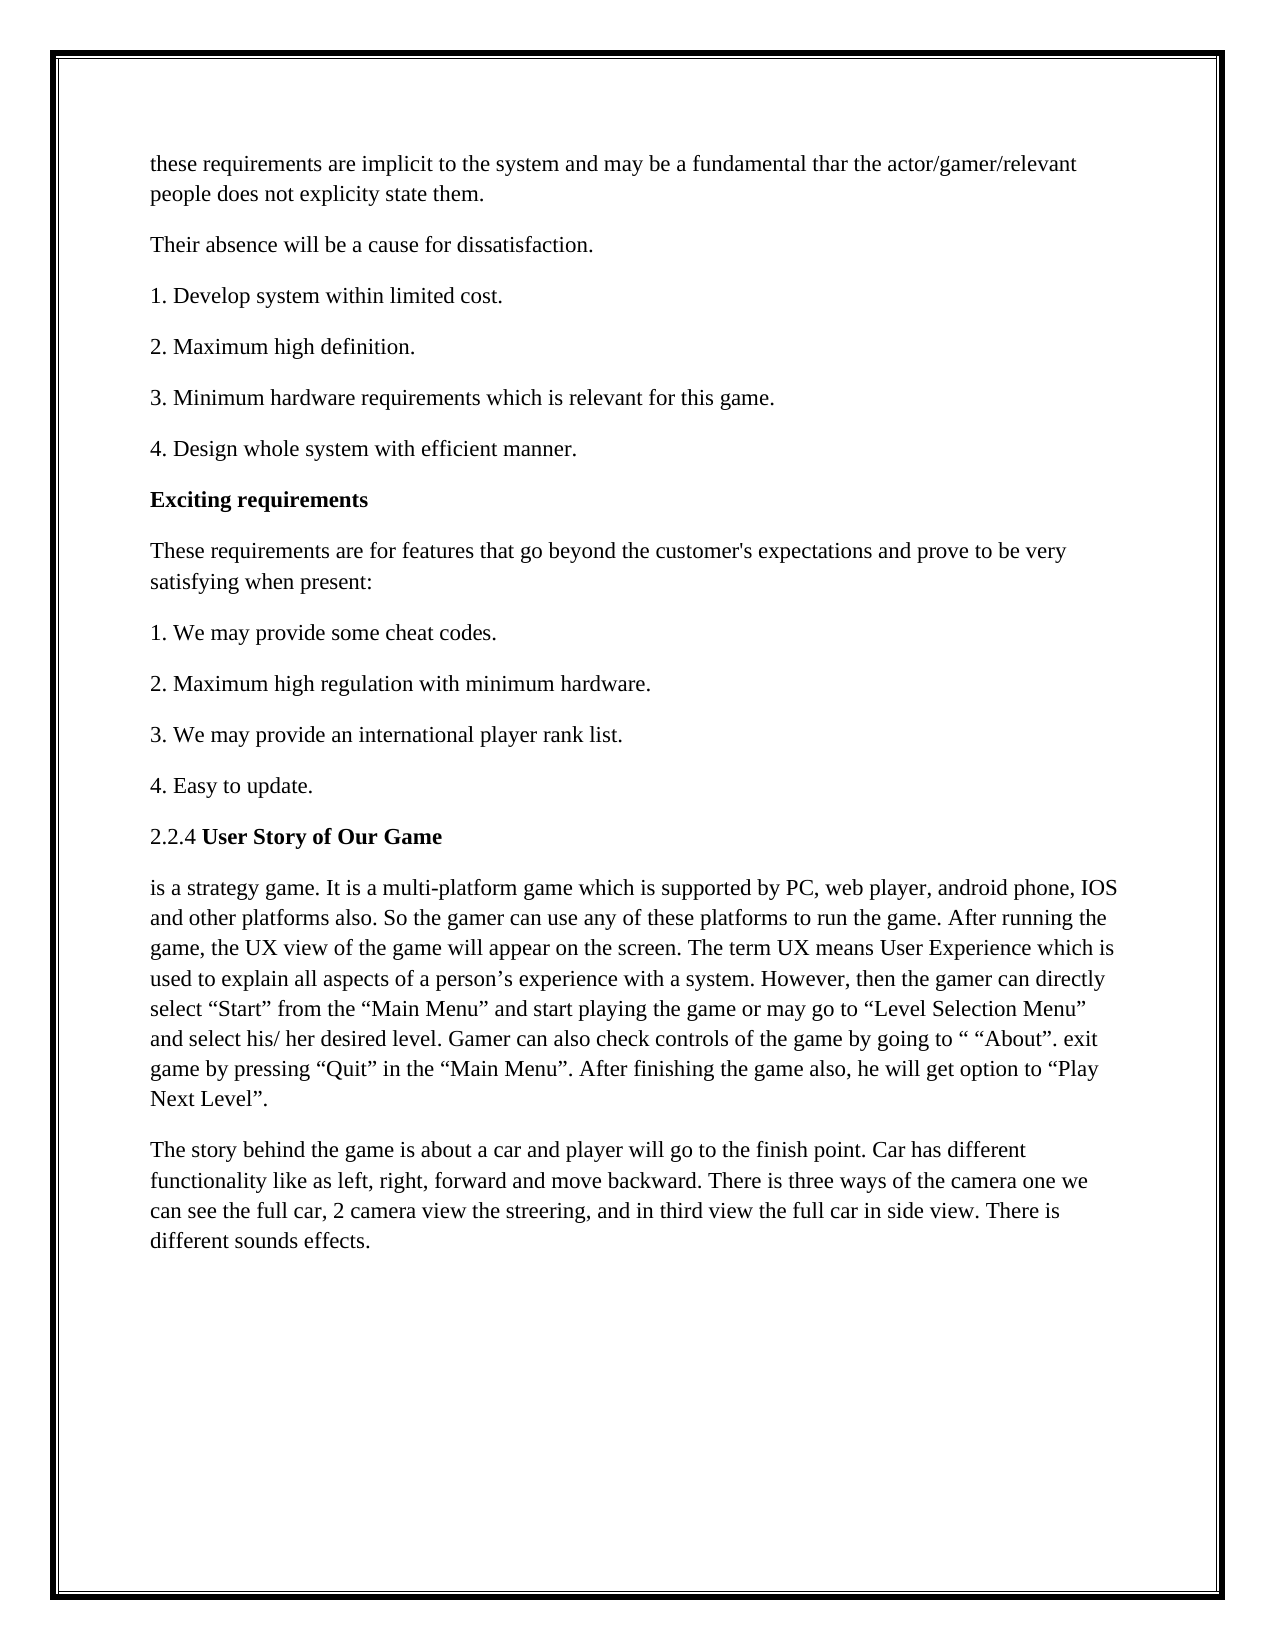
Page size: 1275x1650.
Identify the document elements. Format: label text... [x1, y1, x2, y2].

text 3. We may provide an international player rank list. [150, 721, 1125, 747]
text 2. Maximum high definition. [150, 333, 1125, 360]
text 4. Easy to update. [150, 772, 1125, 798]
text 2.2.4 User Story of Our Game [150, 823, 1125, 849]
text 1. Develop system within limited cost. [150, 282, 1125, 309]
text is a strategy game. It is a multi-platform game which is supported by PC, web player, android phone, IOS and other platforms also. So the gamer can use any of these platforms to run the game. After running the game, the UX view of the game will appear on the screen. The term UX means User Experience which is used to explain all aspects of a person’s experience with a system. However, then the gamer can directly select “Start” from the “Main Menu” and start playing the game or may go to “Level Selection Menu” and select his/ her desired level. Gamer can also check controls of the game by going to “ “About”. exit game by pressing “Quit” in the “Main Menu”. After finishing the game also, he will get option to “Play Next Level”. [150, 874, 1125, 1112]
text Their absence will be a cause for dissatisfaction. [150, 231, 1125, 258]
text These requirements are for features that go beyond the customer's expectations and prove to be very satisfying when present: [150, 537, 1125, 594]
text 2. Maximum high regulation with minimum hardware. [150, 670, 1125, 696]
text 4. Design whole system with efficient manner. [150, 435, 1125, 462]
text The story behind the game is about a car and player will go to the finish point. Car has different functionality like as left, right, forward and move backward. There is three ways of the camera one we can see the full car, 2 camera view the streering, and in third view the full car in side view. There is different sounds effects. [150, 1136, 1125, 1253]
text 3. Minimum hardware requirements which is relevant for this game. [150, 384, 1125, 411]
text Exciting requirements [150, 486, 1125, 513]
text 1. We may provide some cheat codes. [150, 619, 1125, 645]
text these requirements are implicit to the system and may be a fundamental thar the actor/gamer/relevant people does not explicity state them. [150, 150, 1125, 207]
